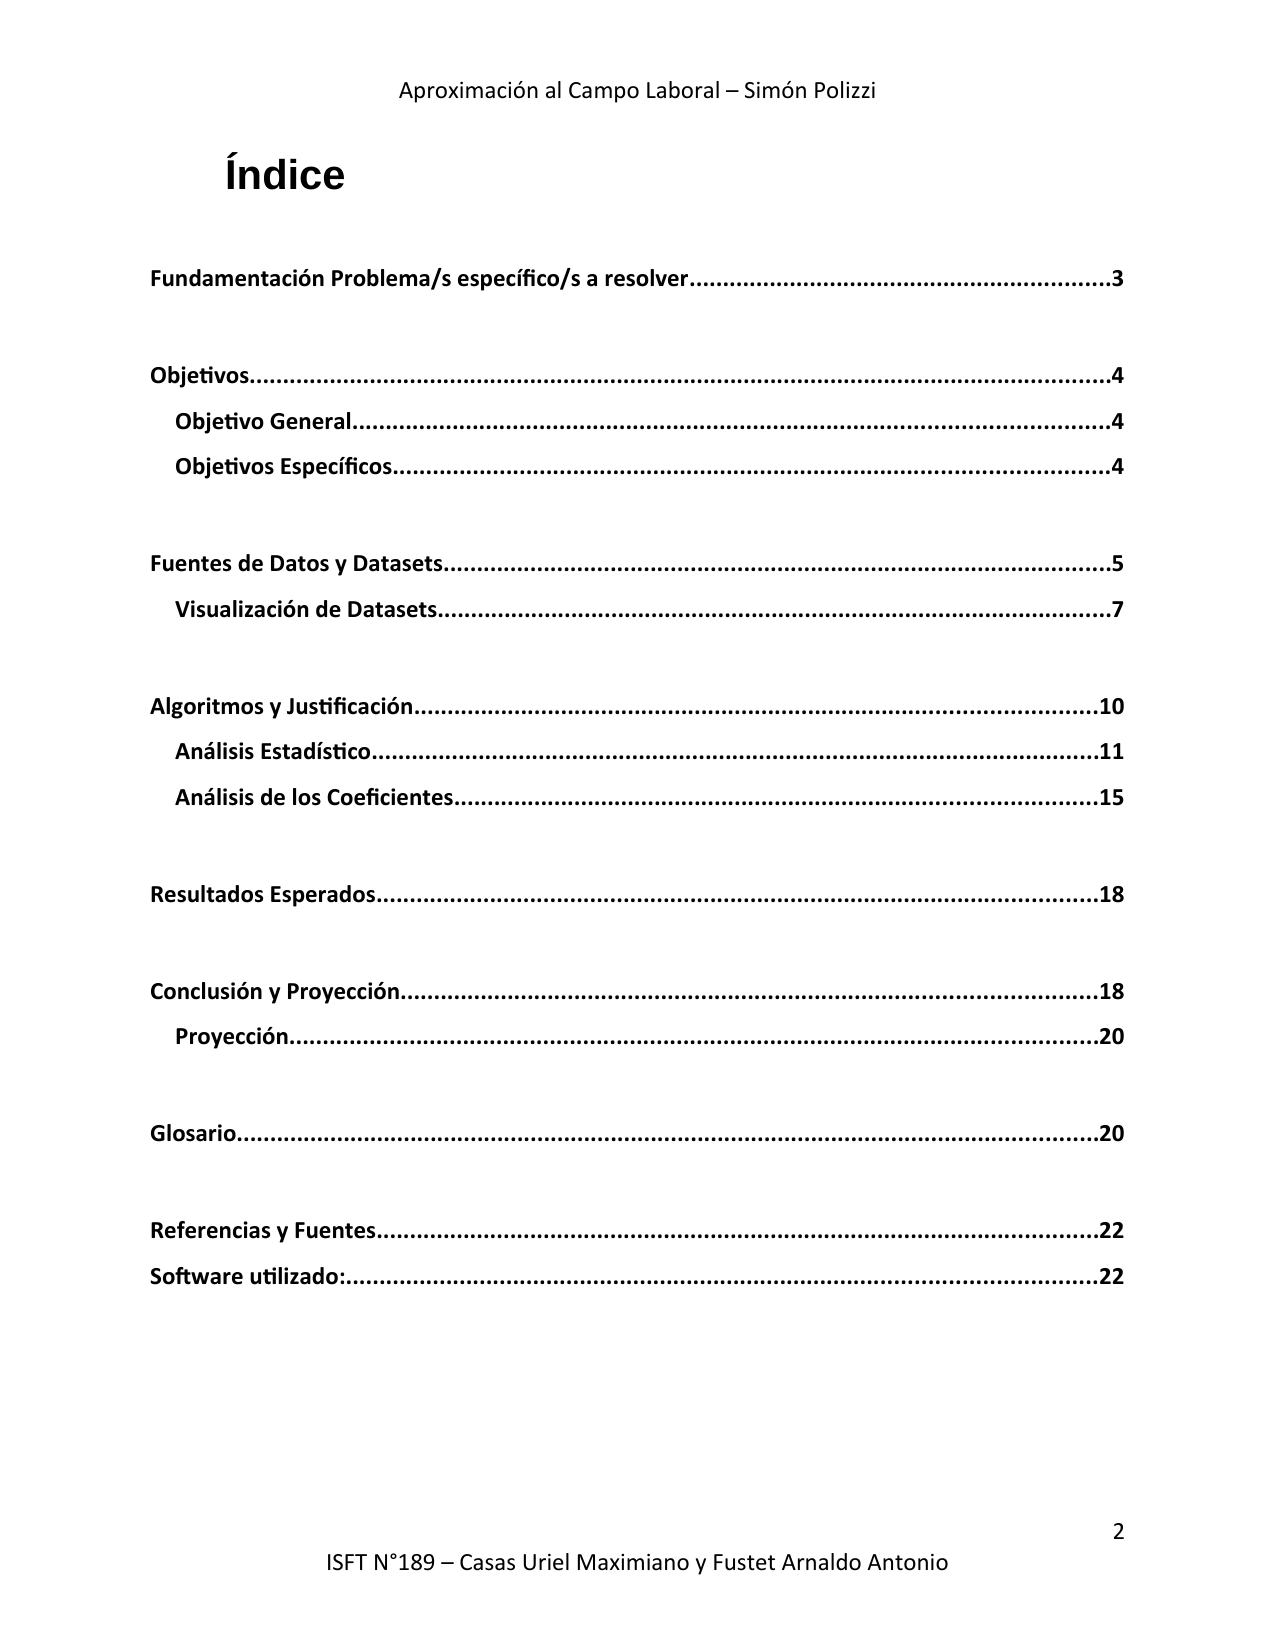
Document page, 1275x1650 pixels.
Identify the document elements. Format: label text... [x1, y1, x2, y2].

text Índice [150, 150, 1125, 198]
text Objetivos Específicos 4 [175, 450, 1125, 481]
text Glosario 20 [150, 1117, 1125, 1148]
text Objetivo General 4 [175, 405, 1125, 436]
text Análisis de los Coeficientes 15 [175, 781, 1125, 811]
text Fundamentación Problema/s específico/s a resolver 3 [150, 262, 1125, 293]
text Referencias y Fuentes 22 [150, 1214, 1125, 1245]
text Software utilizado: 22 [150, 1260, 1125, 1291]
text Conclusión y Proyección 18 [150, 975, 1125, 1006]
text Proyección 20 [175, 1020, 1125, 1051]
text Visualización de Datasets 7 [175, 593, 1125, 623]
text Fuentes de Datos y Datasets 5 [150, 547, 1125, 578]
text Análisis Estadístico 11 [175, 735, 1125, 766]
text Algoritmos y Justificación 10 [150, 690, 1125, 721]
text Resultados Esperados 18 [150, 878, 1125, 908]
text Objetivos 4 [150, 359, 1125, 390]
